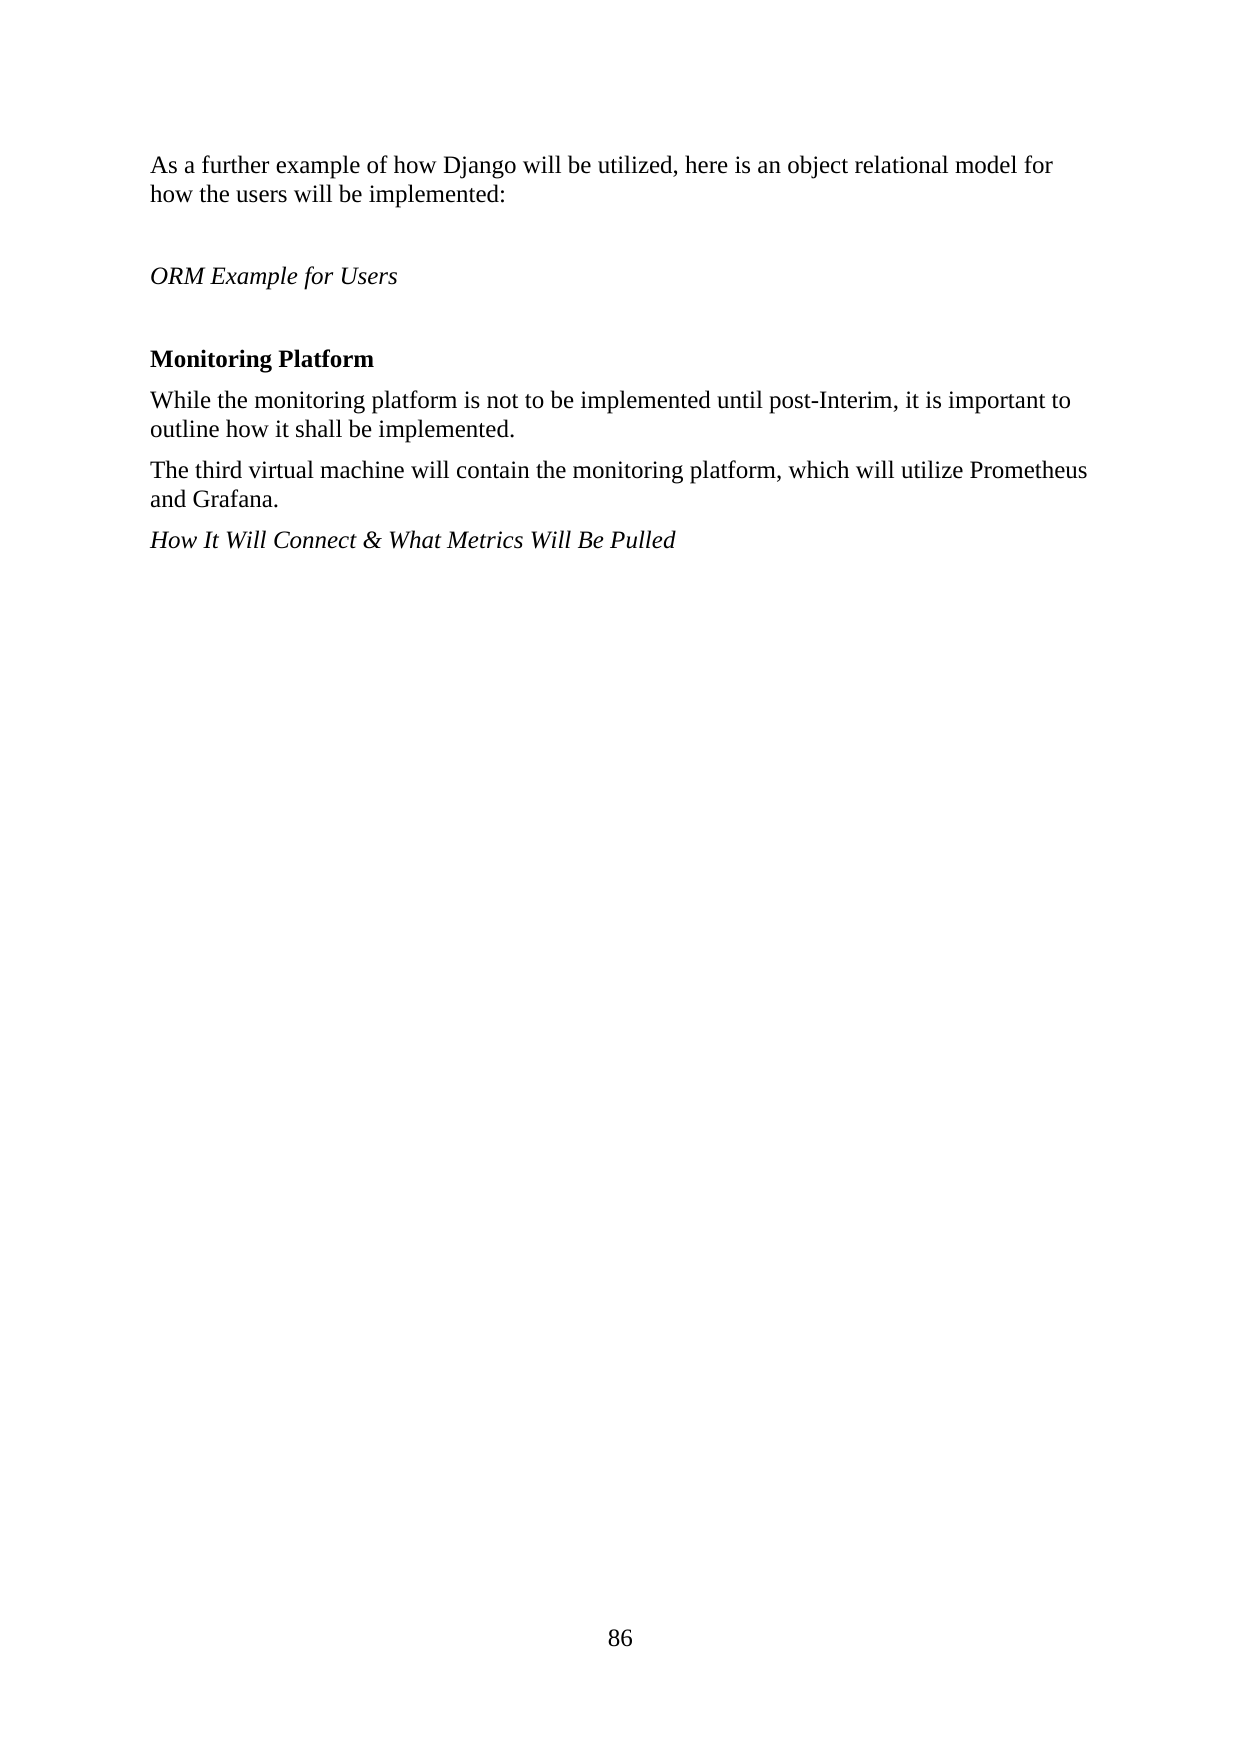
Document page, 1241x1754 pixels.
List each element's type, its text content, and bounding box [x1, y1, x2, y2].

text While the monitoring platform is not to be implemented until post-Interim, it is important to outline how it shall be implemented. [150, 385, 1090, 442]
text How It Will Connect & What Metrics Will Be Pulled [150, 525, 1090, 554]
text As a further example of how Django will be utilized, here is an object relational model for how the users will be implemented: [150, 150, 1090, 207]
text The third virtual machine will contain the monitoring platform, which will utilize Prometheus and Grafana. [150, 455, 1090, 512]
text Monitoring Platform [150, 344, 1090, 372]
text ORM Example for Users [150, 261, 1090, 290]
